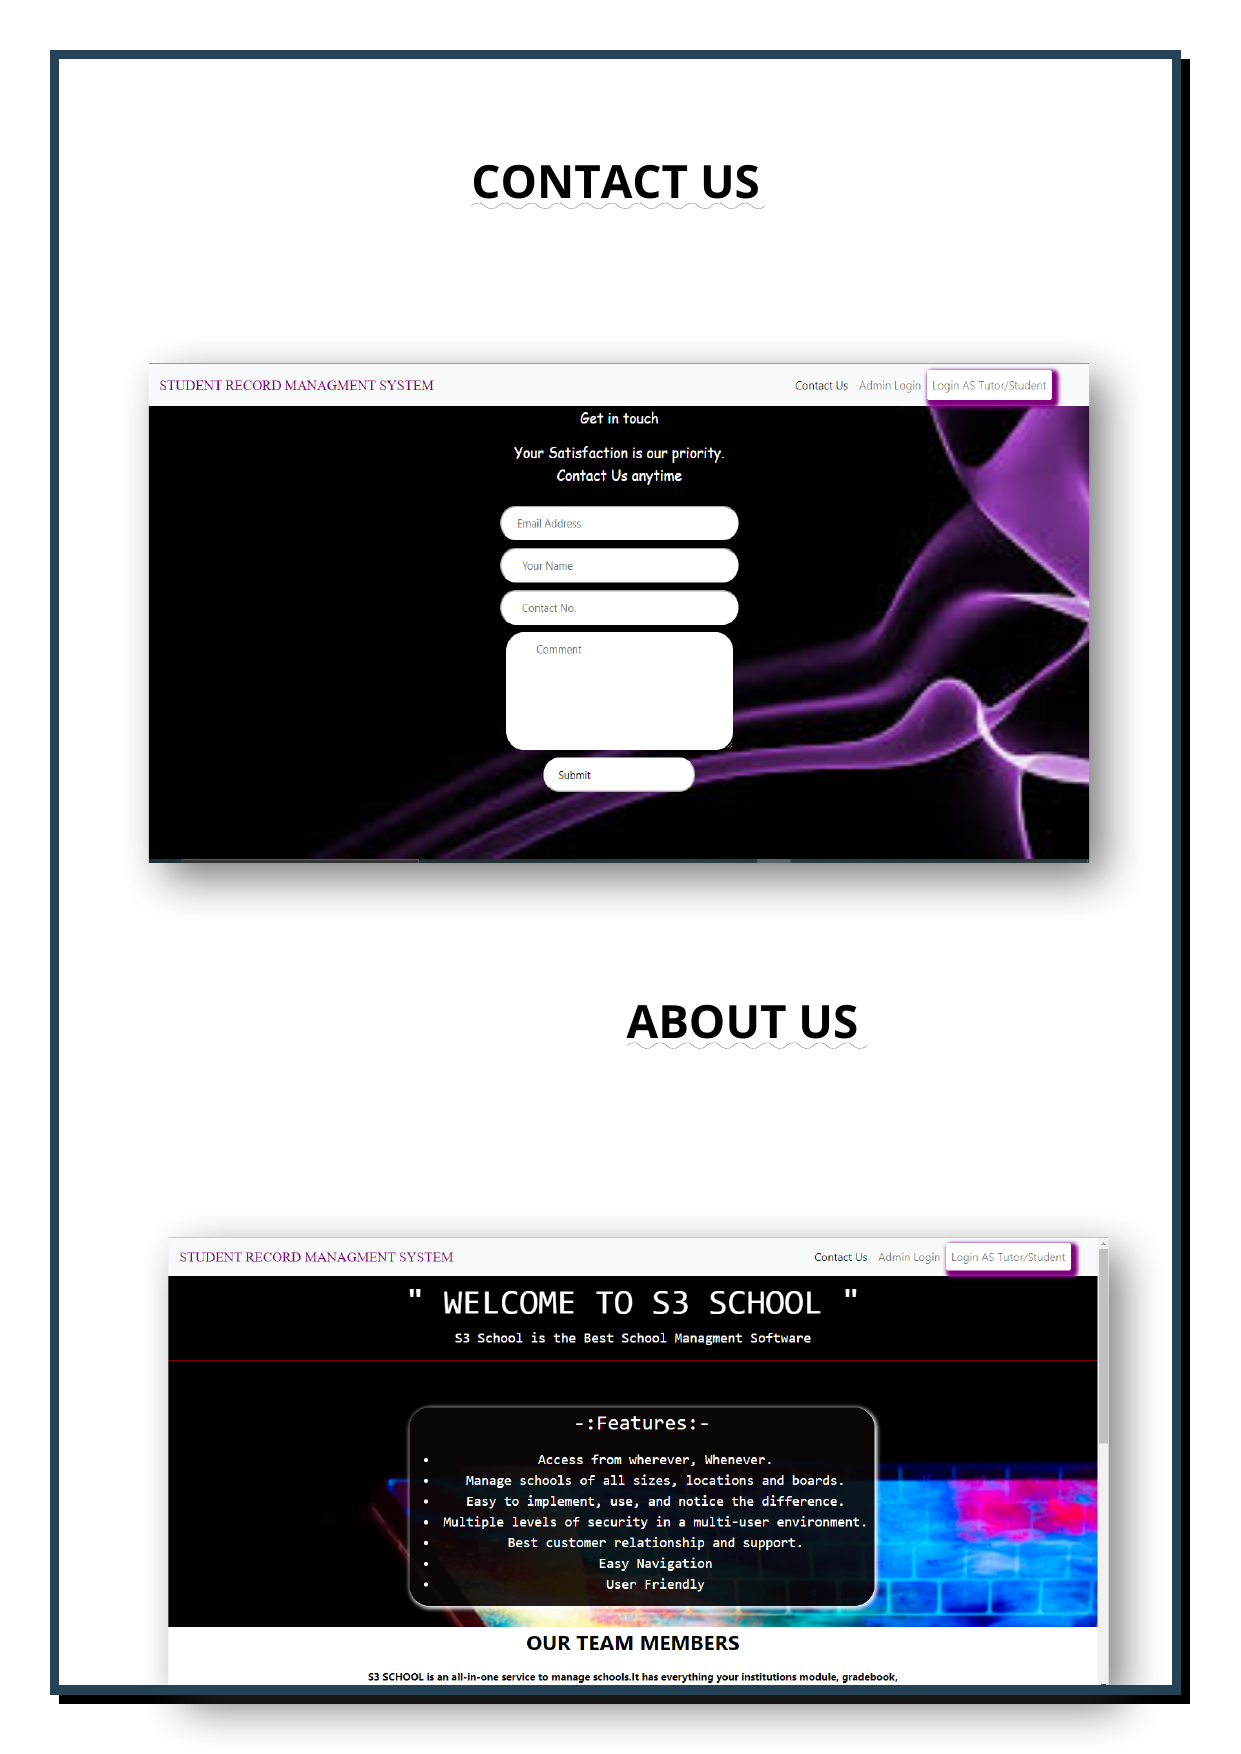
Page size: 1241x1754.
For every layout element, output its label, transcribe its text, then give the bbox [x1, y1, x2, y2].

text ABOUT US [150, 356, 1081, 1052]
picture [168, 1237, 1109, 1685]
picture [1081, 363, 1090, 863]
text CONTACT US [150, 150, 1081, 212]
